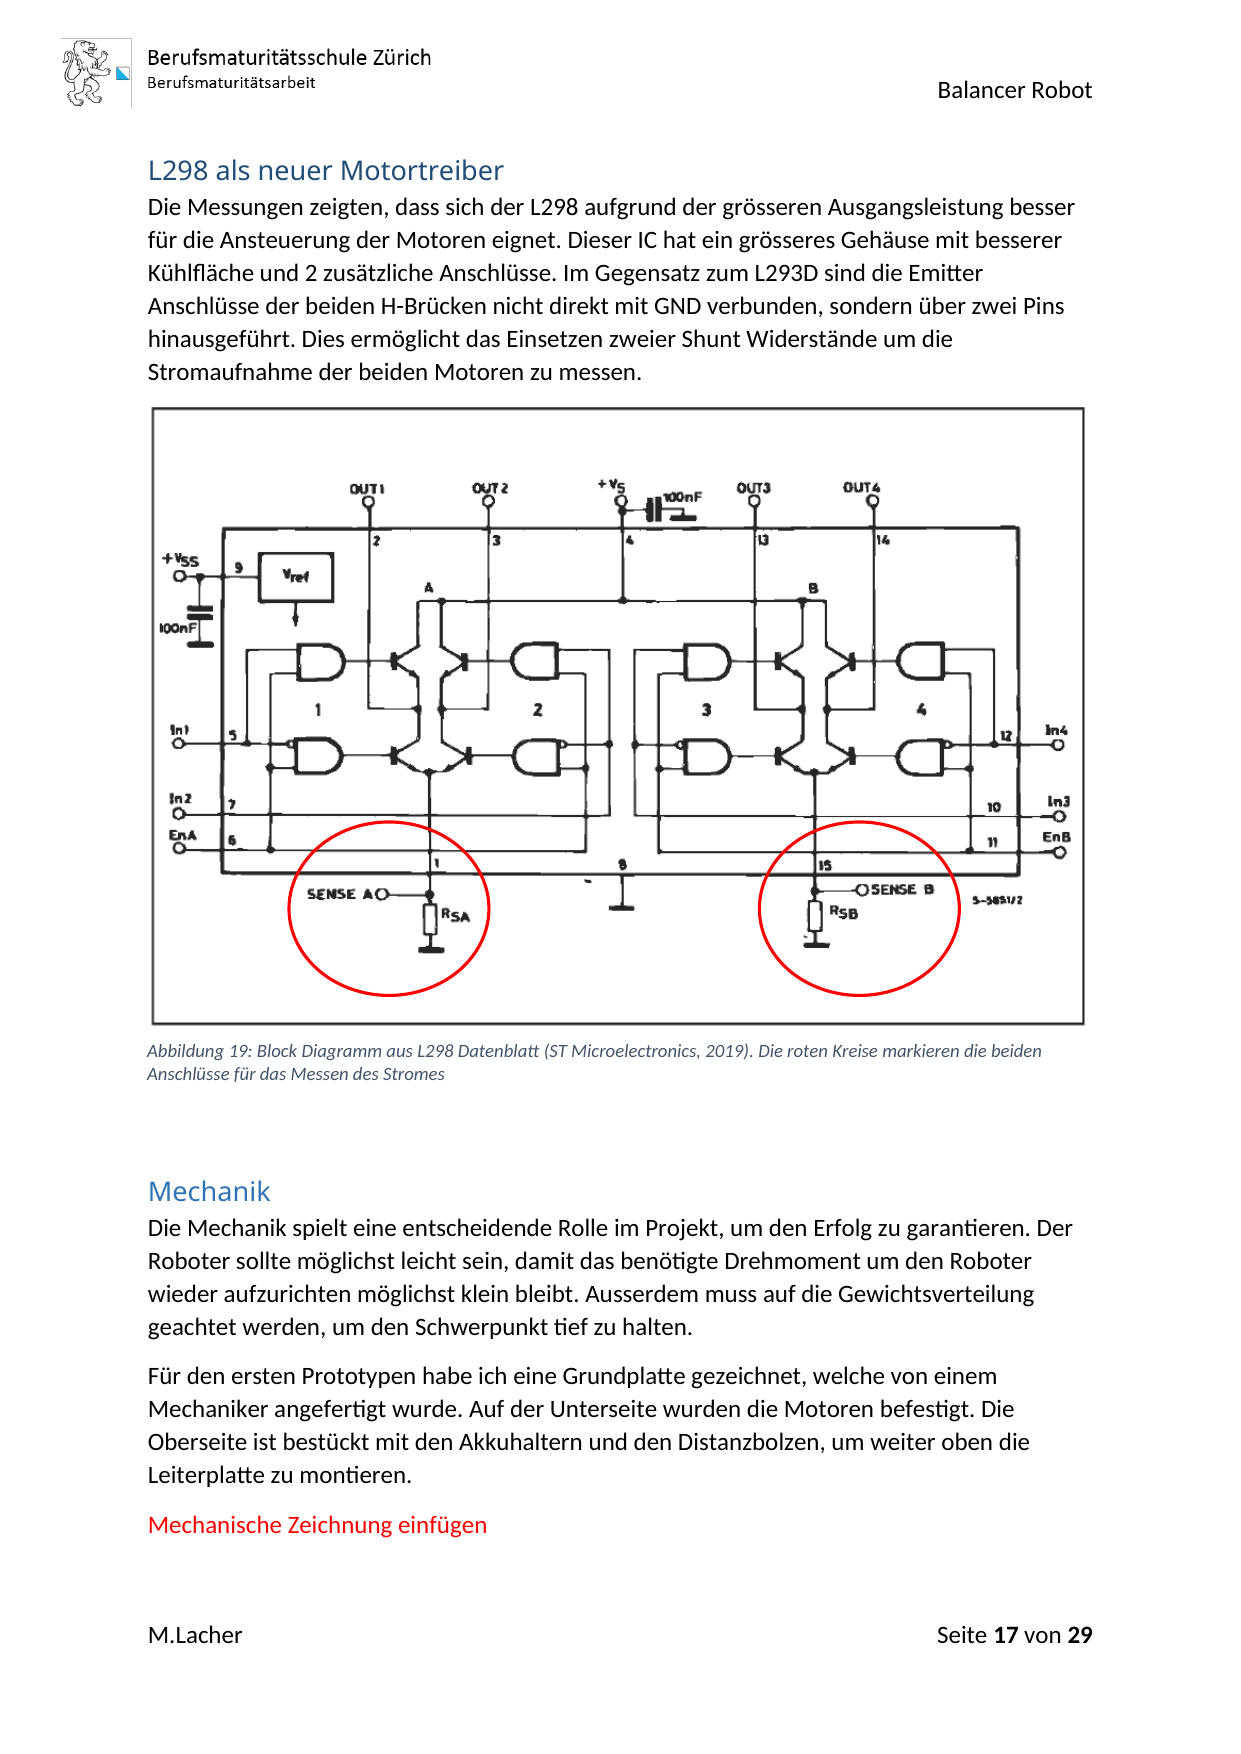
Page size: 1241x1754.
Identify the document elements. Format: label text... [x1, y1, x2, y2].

text Die Messungen zeigten, dass sich der L298 aufgrund der grösseren Ausgangsleistung besser für die Ansteuerung der Motoren eignet. Dieser IC hat ein grösseres Gehäuse mit besserer Kühlfläche und 2 zusätzliche Anschlüsse. Im Gegensatz zum L293D sind die Emitter Anschlüsse der beiden H-Brücken nicht direkt mit GND verbunden, sondern über zwei Pins hinausgeführt. Dies ermöglicht das Einsetzen zweier Shunt Widerstände um die Stromaufnahme der beiden Motoren zu messen. [148, 192, 1093, 387]
text Für den ersten Prototypen habe ich eine Grundplatte gezeichnet, welche von einem Mechaniker angefertigt wurde. Auf der Unterseite wurden die Motoren befestigt. Die Oberseite ist bestückt mit den Akkuhaltern und den Distanzbolzen, um weiter oben die Leiterplatte zu montieren. [148, 1360, 1093, 1490]
picture [60, 35, 460, 108]
subtitle Mechanik [148, 1172, 1093, 1209]
subtitle L298 als neuer Motortreiber [148, 152, 1093, 189]
text Die Mechanik spielt eine entscheidende Rolle im Projekt, um den Erfolg zu garantieren. Der Roboter sollte möglichst leicht sein, damit das benötigte Drehmoment um den Roboter wieder aufzurichten möglichst klein bleibt. Ausserdem muss auf die Gewichtsverteilung geachtet werden, um den Schwerpunkt tief zu halten. [148, 1212, 1093, 1341]
text Mechanische Zeichnung einfügen [148, 1509, 1093, 1539]
picture [146, 403, 1092, 1030]
